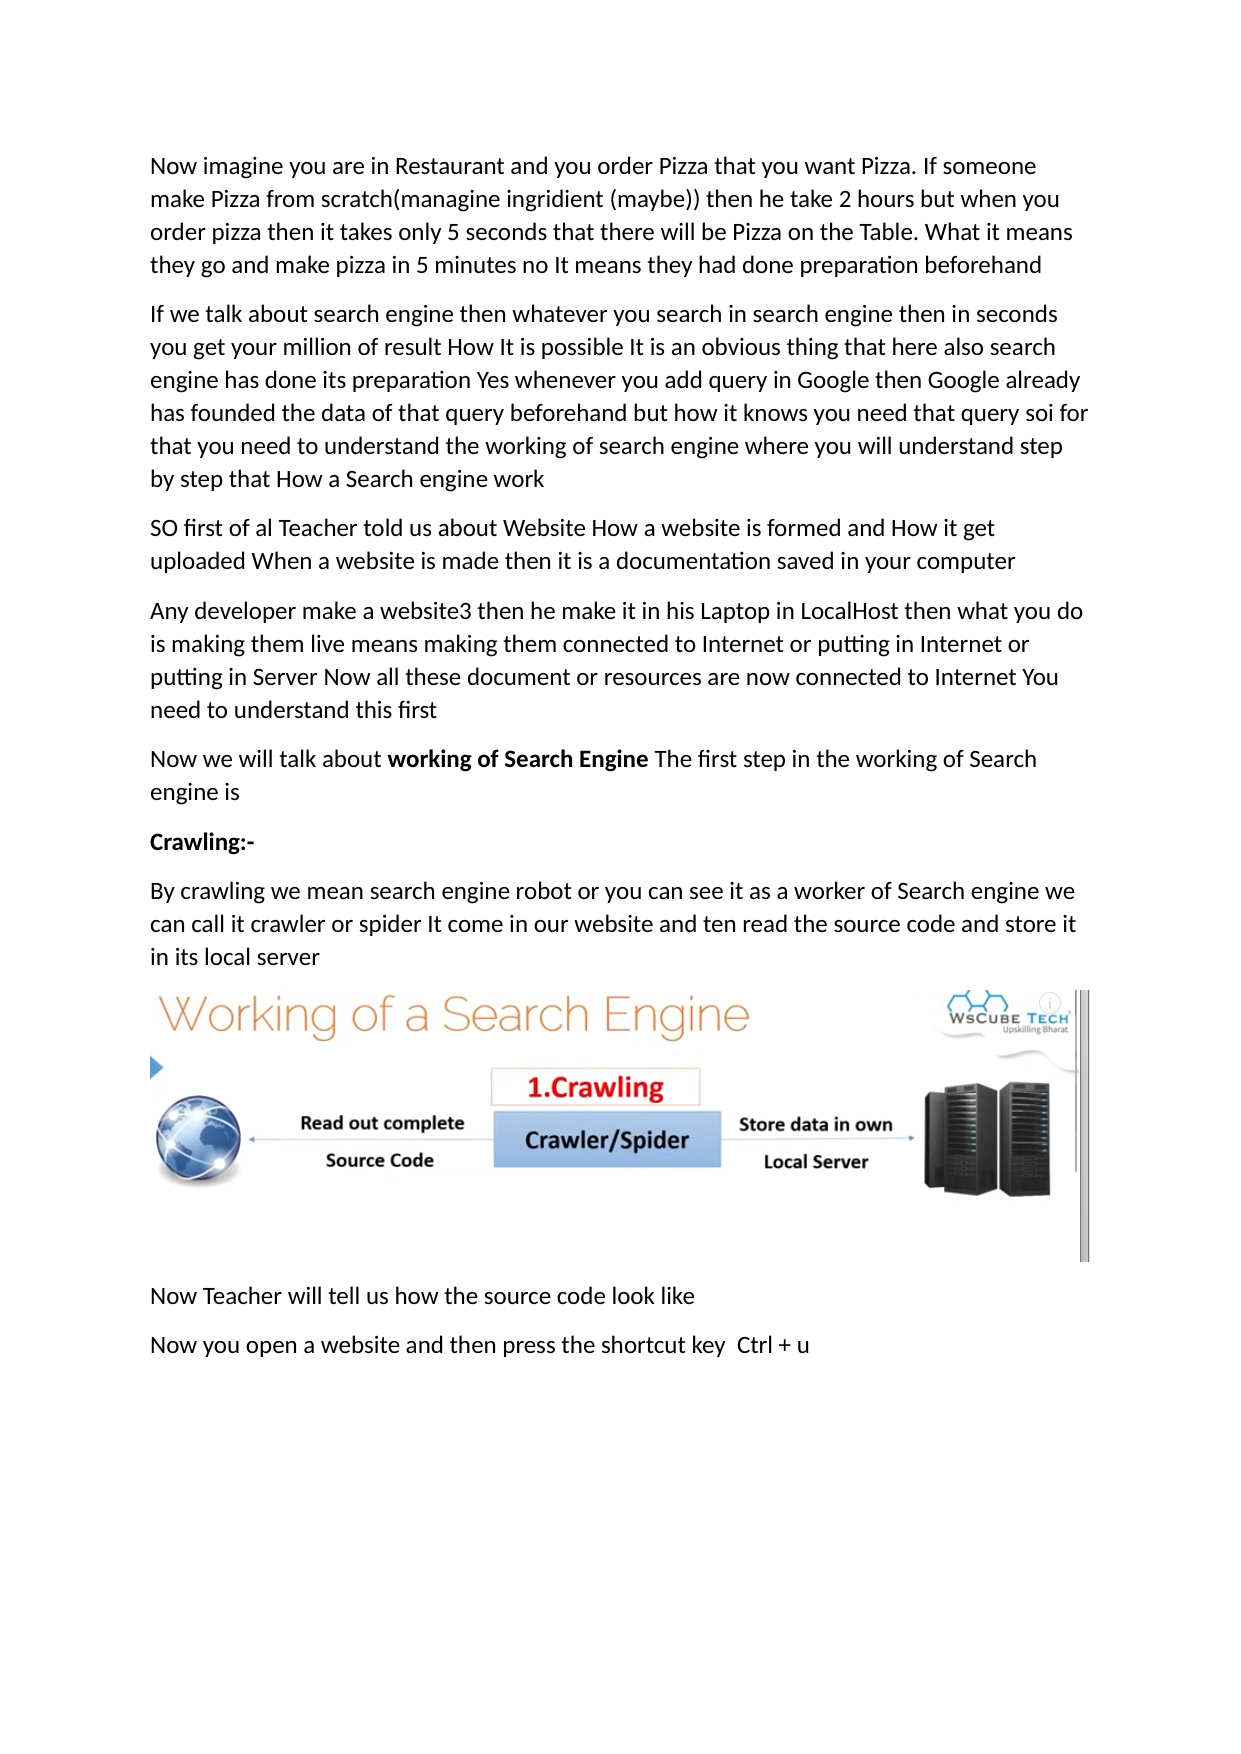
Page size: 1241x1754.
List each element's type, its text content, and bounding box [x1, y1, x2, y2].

text Crawling:- [150, 826, 1090, 856]
text Now imagine you are in Restaurant and you order Pizza that you want Pizza. If someone make Pizza from scratch(managine ingridient (maybe)) then he take 2 hours but when you order pizza then it takes only 5 seconds that there will be Pizza on the Table. What it means they go and make pizza in 5 minutes no It means they had done preparation beforehand [150, 150, 1090, 279]
text If we talk about search engine then whatever you search in search engine then in seconds you get your million of result How It is possible It is an obvious thing that here also search engine has done its preparation Yes whenever you add query in Google then Google already has founded the data of that query beforehand but how it knows you need that query soi for that you need to understand the working of search engine where you will understand step by step that How a Search engine work [150, 298, 1090, 493]
text By crawling we mean search engine robot or you can see it as a worker of Search engine we can call it crawler or spider It come in our website and ten read the source code and store it in its local server [150, 875, 1090, 972]
text Now Teacher will tell us how the source code look like [150, 1280, 1090, 1311]
text SO first of al Teacher told us about Website How a website is formed and How it get uploaded When a website is made then it is a documentation saved in your computer [150, 512, 1090, 576]
text Now you open a website and then press the shortcut key Ctrl + u [150, 1330, 1090, 1360]
picture [150, 990, 1091, 1262]
text Now we will talk about working of Search Engine The first step in the working of Search engine is [150, 743, 1090, 807]
text Any developer make a website3 then he make it in his Laptop in LocalHost then what you do is making them live means making them connected to Internet or putting in Internet or putting in Server Now all these document or resources are now connected to Internet You need to understand this first [150, 595, 1090, 724]
